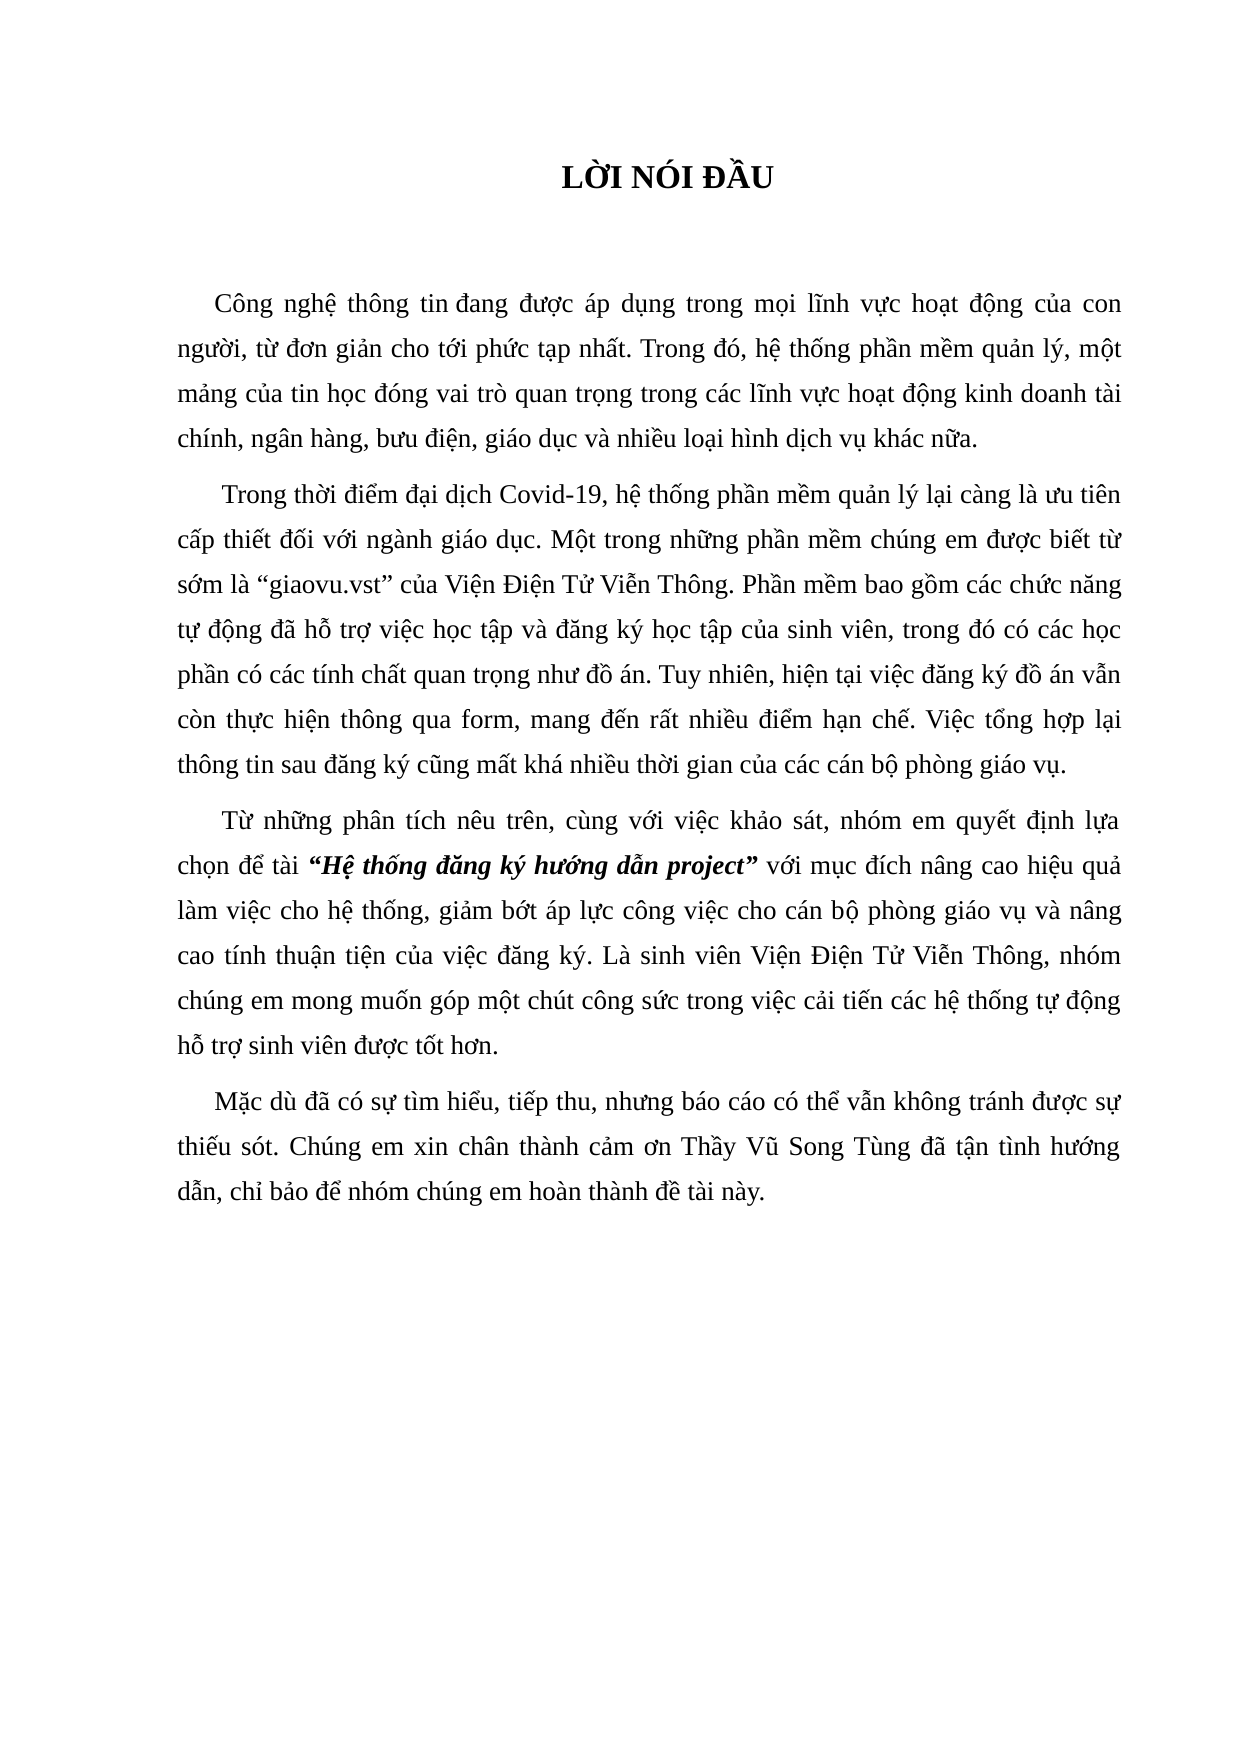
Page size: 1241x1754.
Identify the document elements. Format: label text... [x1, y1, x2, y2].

text LỜI NÓI ĐẦU [177, 139, 1122, 214]
text Từ những phân tích nêu trên, cùng với việc khảo sát, nhóm em quyết định lựa chọn để tài “Hệ thống đăng ký hướng dẫn project” với mục đích nâng cao hiệu quả làm việc cho hệ thống, giảm bớt áp lực công việc cho cán bộ phòng giáo vụ và nâng cao tính thuận tiện của việc đăng ký. Là sinh viên Viện Điện Tử Viễn Thông, nhóm chúng em mong muốn góp một chút công sức trong việc cải tiến các hệ thống tự động hỗ trợ sinh viên được tốt hơn. [177, 801, 1122, 1063]
text Công nghệ thông tin đang được áp dụng trong mọi lĩnh vực hoạt động của con người, từ đơn giản cho tới phức tạp nhất. Trong đó, hệ thống phần mềm quản lý, một mảng của tin học đóng vai trò quan trọng trong các lĩnh vực hoạt động kinh doanh tài chính, ngân hàng, bưu điện, giáo dục và nhiều loại hình dịch vụ khác nữa. [177, 284, 1122, 456]
text Trong thời điểm đại dịch Covid-19, hệ thống phần mềm quản lý lại càng là ưu tiên cấp thiết đối với ngành giáo dục. Một trong những phần mềm chúng em được biết từ sớm là “giaovu.vst” của Viện Điện Tử Viễn Thông. Phần mềm bao gồm các chức năng tự động đã hỗ trợ việc học tập và đăng ký học tập của sinh viên, trong đó có các học phần có các tính chất quan trọng như đồ án. Tuy nhiên, hiện tại việc đăng ký đồ án vẫn còn thực hiện thông qua form, mang đến rất nhiều điểm hạn chế. Việc tổng hợp lại thông tin sau đăng ký cũng mất khá nhiều thời gian của các cán bộ phòng giáo vụ. [177, 475, 1122, 782]
text Mặc dù đã có sự tìm hiểu, tiếp thu, nhưng báo cáo có thể vẫn không tránh được sự thiếu sót. Chúng em xin chân thành cảm ơn Thầy Vũ Song Tùng đã tận tình hướng dẫn, chỉ bảo để nhóm chúng em hoàn thành đề tài này. [177, 1082, 1122, 1210]
